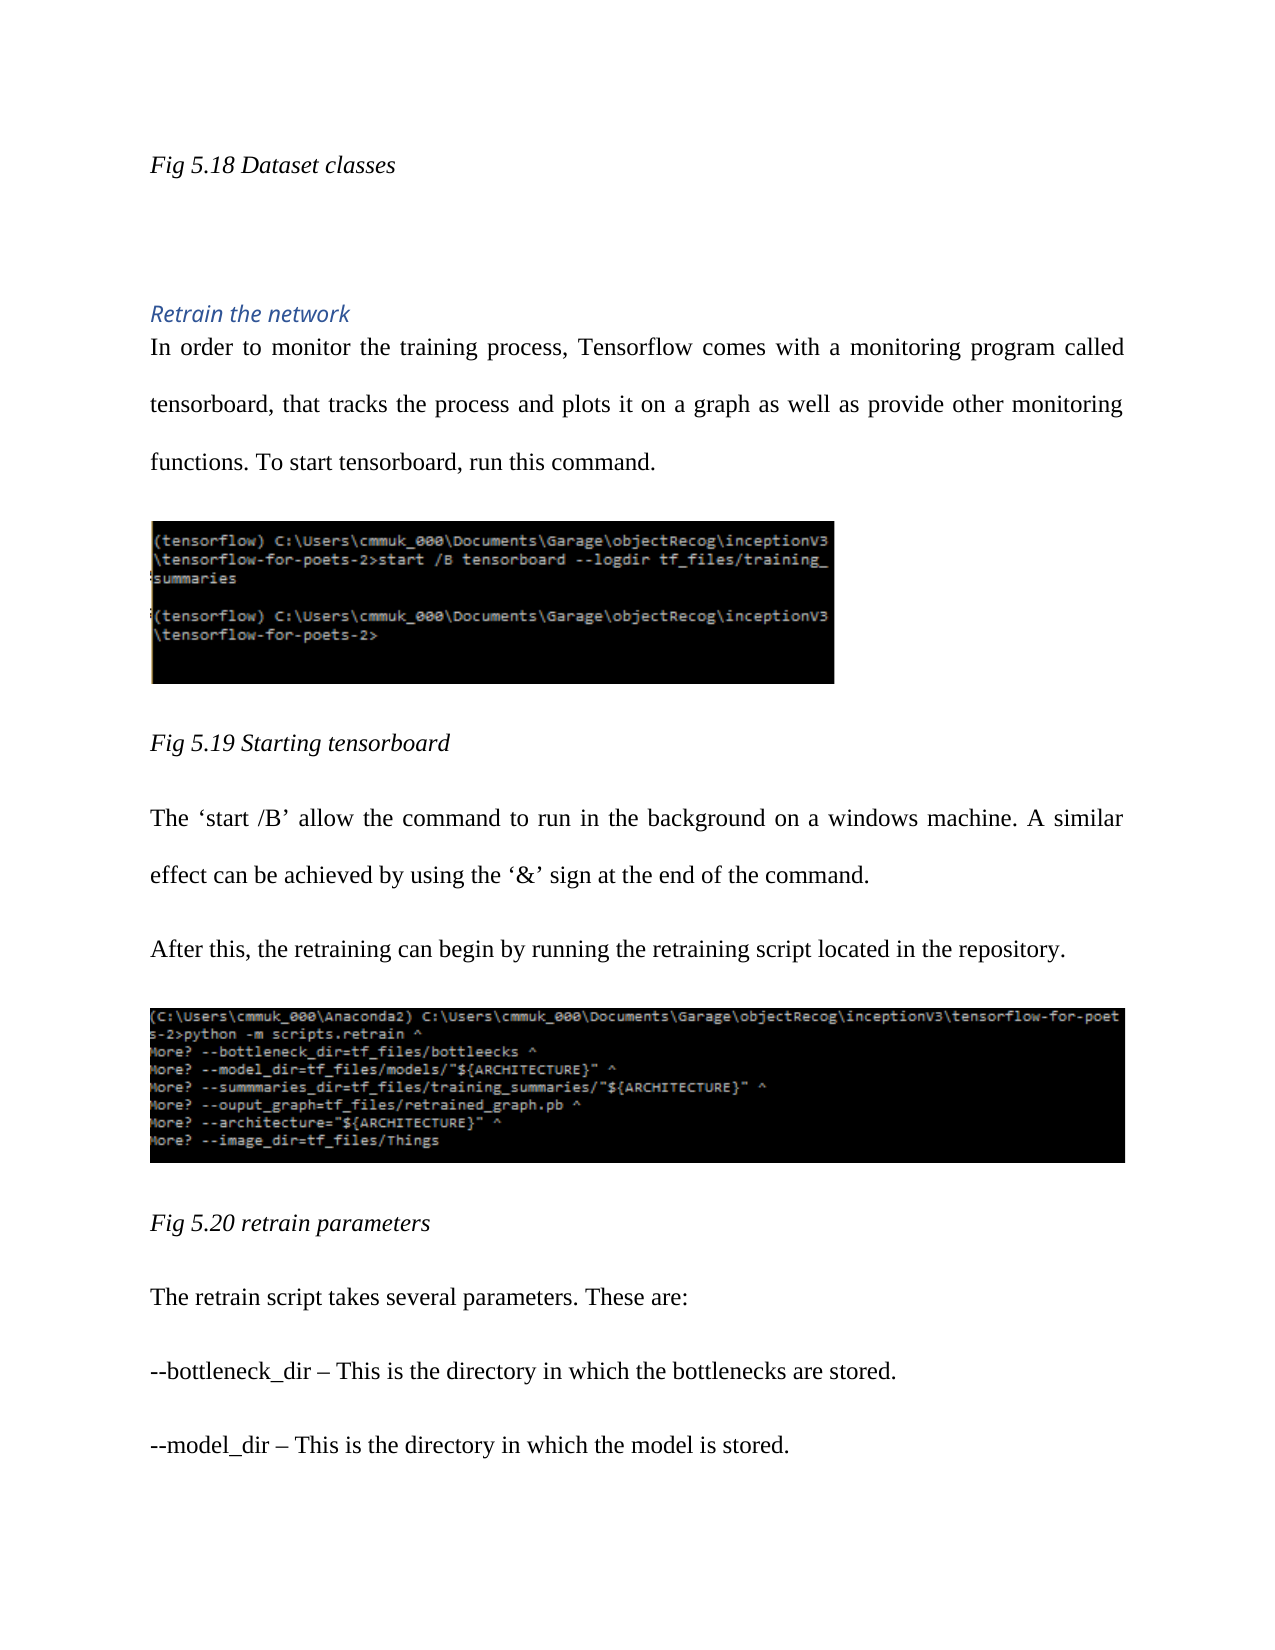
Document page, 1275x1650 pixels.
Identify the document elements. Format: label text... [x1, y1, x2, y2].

text --bottleneck_dir – This is the directory in which the bottlenecks are stored. [150, 1356, 1125, 1385]
text Fig 5.19 Starting tensorboard [150, 728, 1125, 757]
text After this, the retraining can begin by running the retraining script located in the repository. [150, 934, 1125, 963]
picture [150, 1008, 1125, 1163]
text The retrain script takes several parameters. These are: [150, 1282, 1125, 1311]
text The ‘start /B’ allow the command to run in the background on a windows machine. A similar effect can be achieved by using the ‘&’ sign at the end of the command. [150, 803, 1125, 889]
text In order to monitor the training process, Tensorflow comes with a monitoring program called tensorboard, that tracks the process and plots it on a graph as well as provide other monitoring functions. To start tensorboard, run this command. [150, 332, 1125, 476]
subtitle Retrain the network [150, 298, 1125, 329]
text Fig 5.18 Dataset classes [150, 150, 1125, 179]
text Fig 5.20 retrain parameters [150, 1208, 1125, 1236]
picture [150, 521, 835, 684]
text --model_dir – This is the directory in which the model is stored. [150, 1430, 1125, 1459]
